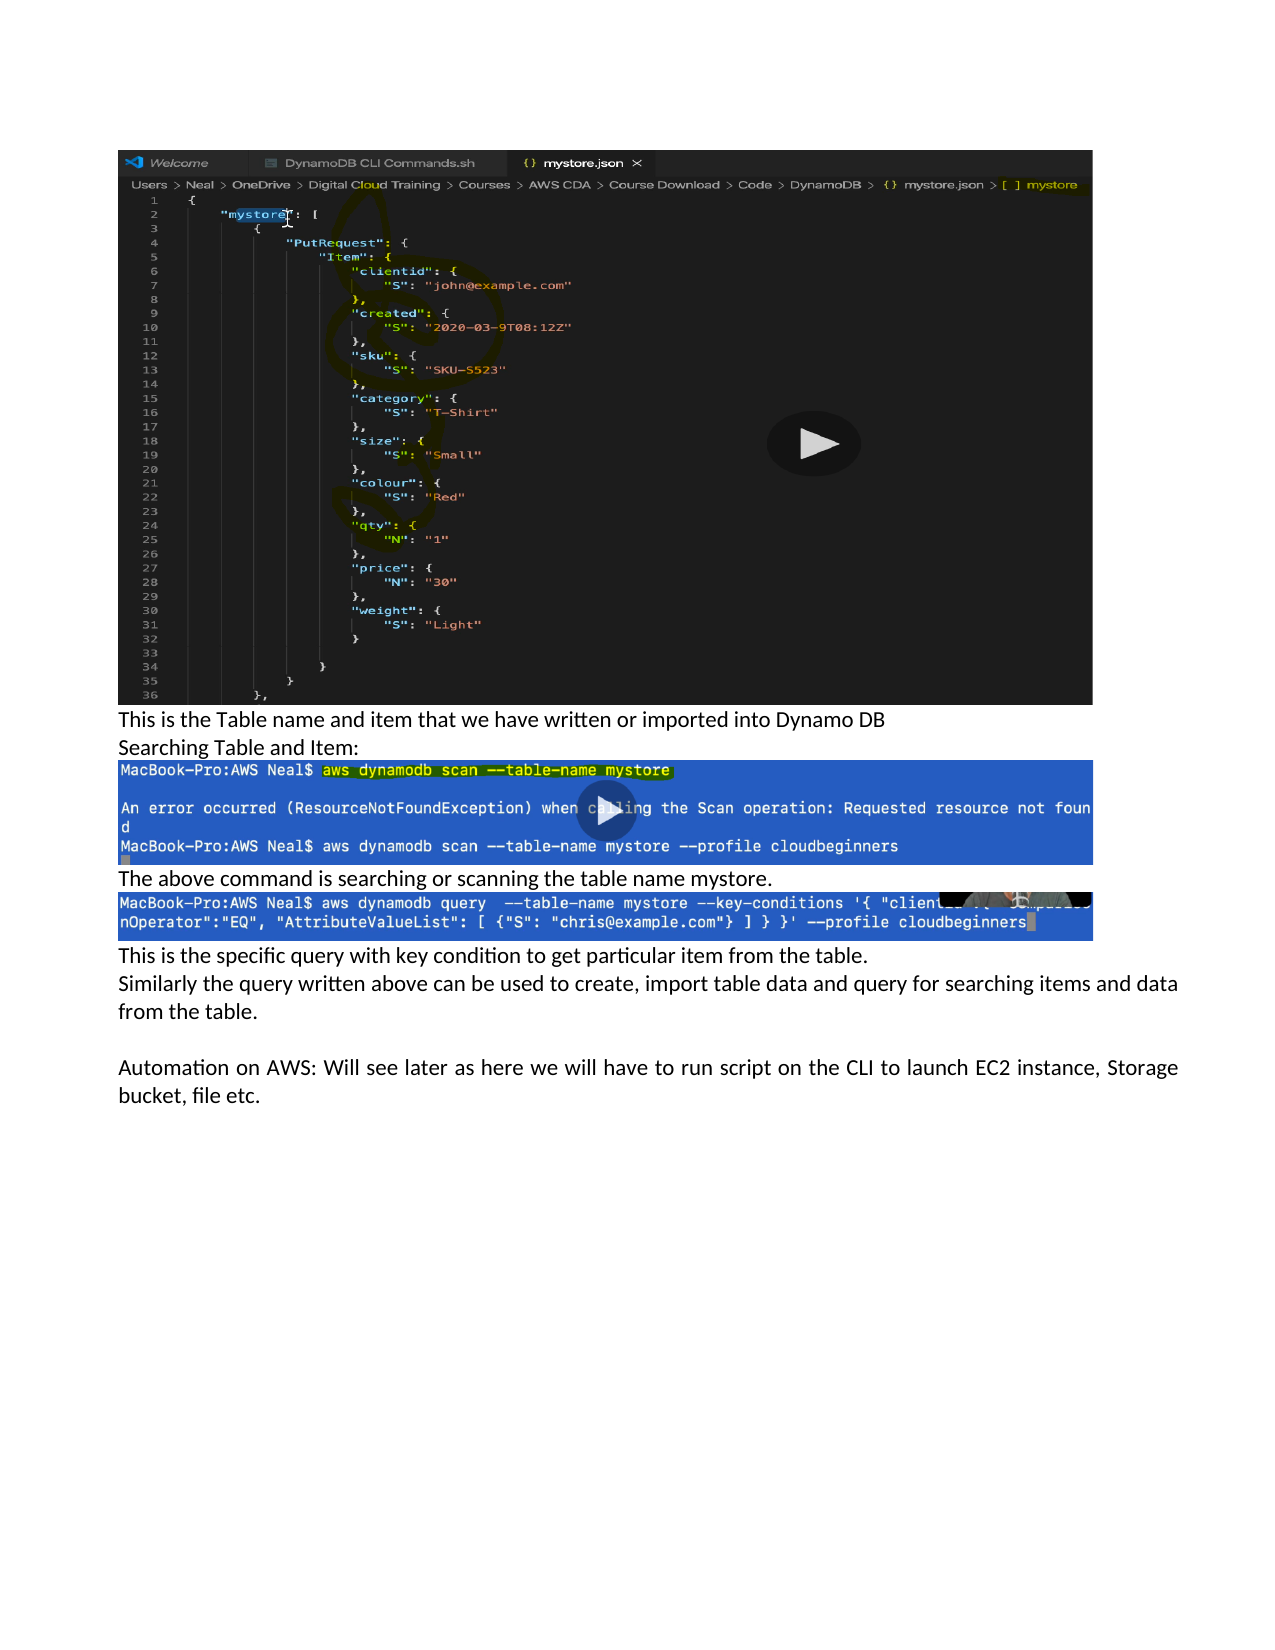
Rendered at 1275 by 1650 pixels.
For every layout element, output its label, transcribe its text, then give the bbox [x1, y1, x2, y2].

picture [118, 760, 1094, 865]
text This is the Table name and item that we have written or imported into Dynamo DB [118, 705, 1181, 733]
text Automation on AWS: Will see later as here we will have to run script on the CLI to launch EC2 instance, Storage bucket, file etc. [118, 1053, 1181, 1109]
text Searching Table and Item: [118, 733, 1181, 761]
picture [118, 150, 1093, 705]
text Similarly the query written above can be used to create, import table data and query for searching items and data from the table. [118, 969, 1181, 1025]
picture [118, 892, 1094, 941]
text This is the specific query with key condition to get particular item from the table. [118, 941, 1181, 969]
text The above command is searching or scanning the table name mystore. [118, 864, 1181, 893]
